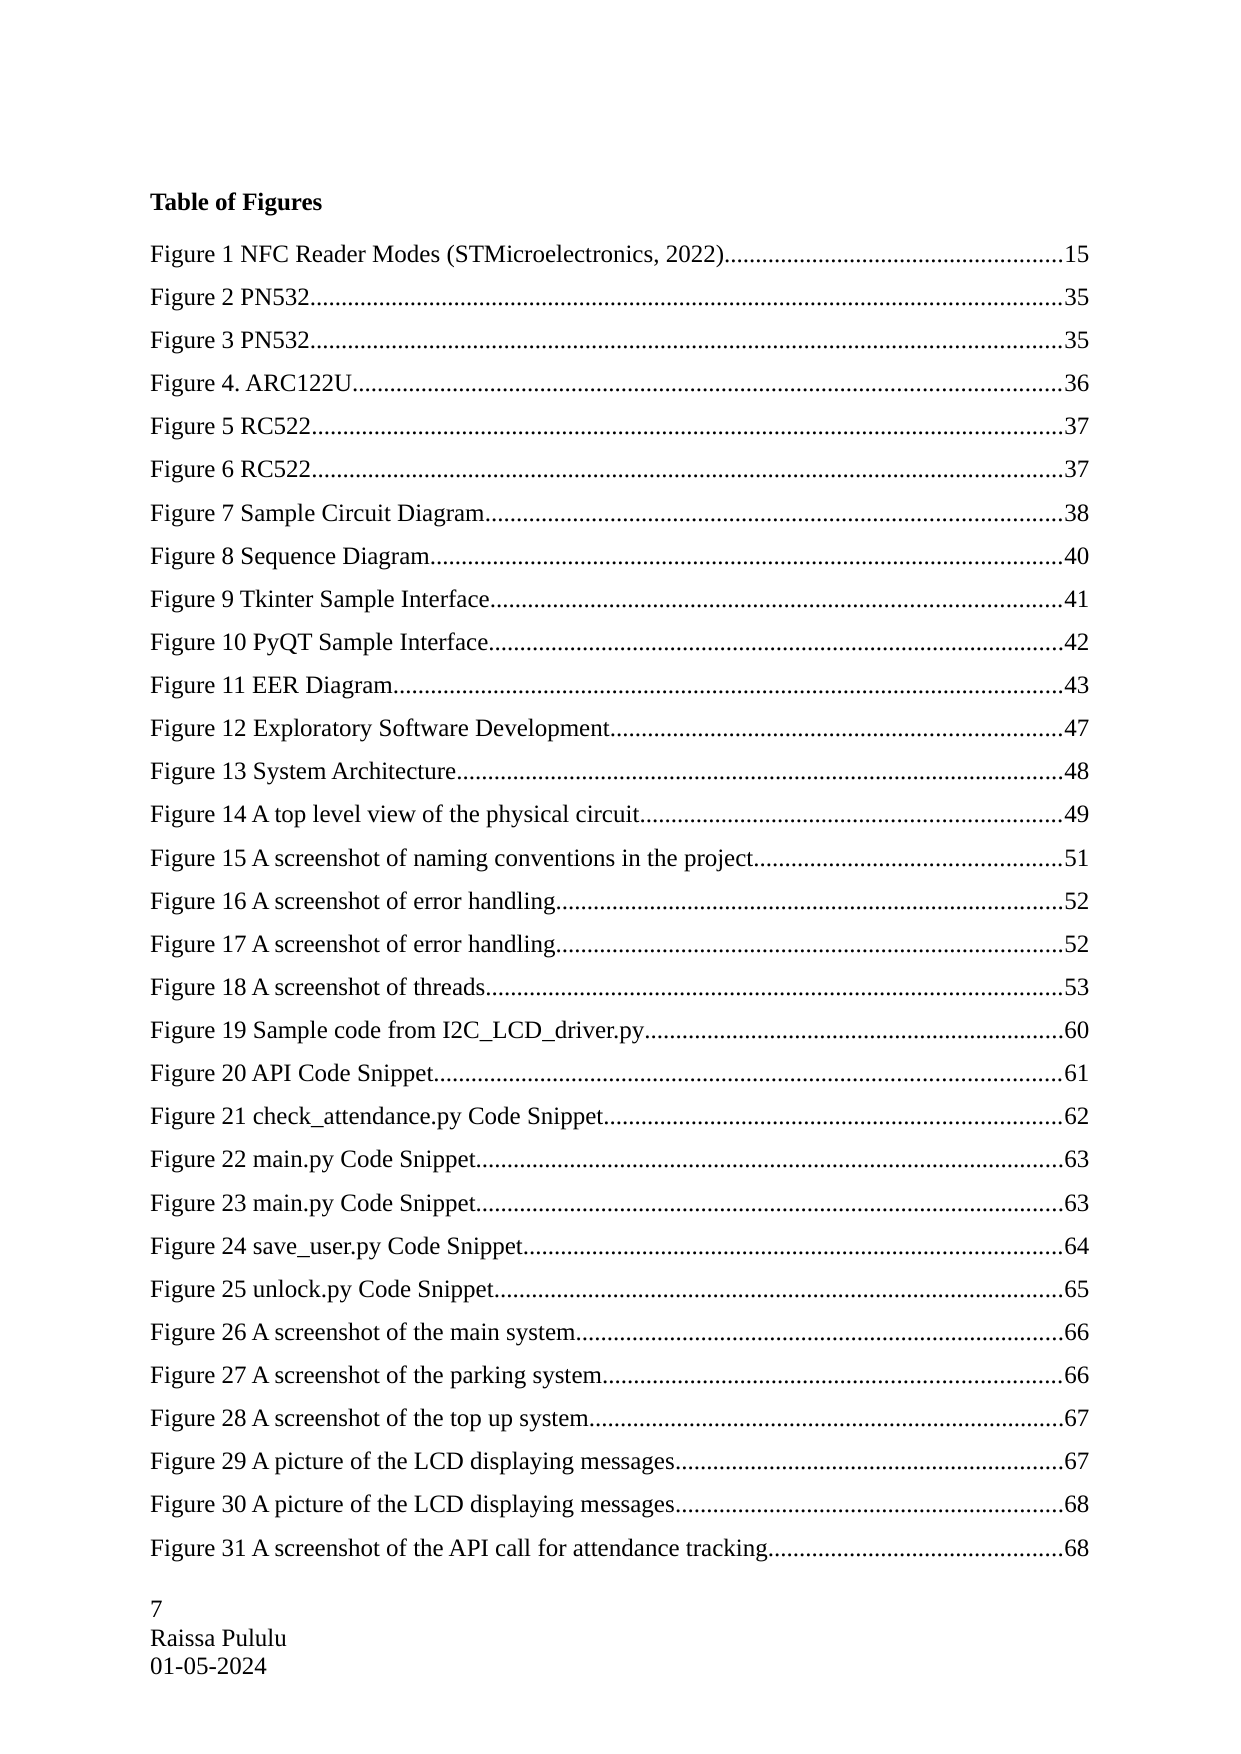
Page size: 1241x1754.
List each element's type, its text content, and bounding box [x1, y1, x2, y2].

text Figure 29 A picture of the LCD displaying messages 67 [150, 1446, 1090, 1475]
text Figure 23 main.py Code Snippet 63 [150, 1188, 1090, 1216]
text Figure 15 A screenshot of naming conventions in the project 51 [150, 843, 1090, 871]
text Figure 5 RC522 37 [150, 411, 1090, 440]
text Figure 10 PyQT Sample Interface 42 [150, 627, 1090, 656]
text Figure 31 A screenshot of the API call for attendance tracking 68 [150, 1533, 1090, 1561]
text Figure 25 unlock.py Code Snippet 65 [150, 1274, 1090, 1303]
text Figure 2 PN532 35 [150, 282, 1090, 311]
text Figure 1 NFC Reader Modes (STMicroelectronics, 2022) 15 [150, 239, 1090, 268]
text Figure 3 PN532 35 [150, 325, 1090, 354]
text Figure 26 A screenshot of the main system 66 [150, 1317, 1090, 1346]
text Figure 21 check_attendance.py Code Snippet 62 [150, 1101, 1090, 1130]
text Figure 14 A top level view of the physical circuit 49 [150, 799, 1090, 828]
text Figure 4. ARC122U 36 [150, 368, 1090, 397]
text Figure 24 save_user.py Code Snippet 64 [150, 1231, 1090, 1259]
text Figure 27 A screenshot of the parking system 66 [150, 1360, 1090, 1389]
text Figure 12 Exploratory Software Development 47 [150, 713, 1090, 742]
text Figure 22 main.py Code Snippet 63 [150, 1144, 1090, 1173]
text Figure 13 System Architecture 48 [150, 756, 1090, 785]
text Figure 17 A screenshot of error handling 52 [150, 929, 1090, 958]
text Figure 8 Sequence Diagram 40 [150, 541, 1090, 569]
subtitle Table of Figures [150, 187, 1090, 216]
text Figure 28 A screenshot of the top up system 67 [150, 1403, 1090, 1432]
text Figure 9 Tkinter Sample Interface 41 [150, 584, 1090, 613]
text Figure 16 A screenshot of error handling 52 [150, 886, 1090, 914]
text Figure 18 A screenshot of threads 53 [150, 972, 1090, 1001]
text Figure 6 RC522 37 [150, 454, 1090, 483]
text Figure 20 API Code Snippet 61 [150, 1058, 1090, 1087]
text Figure 30 A picture of the LCD displaying messages 68 [150, 1489, 1090, 1518]
text Figure 19 Sample code from I2C_LCD_driver.py 60 [150, 1015, 1090, 1044]
text Figure 11 EER Diagram 43 [150, 670, 1090, 699]
text Figure 7 Sample Circuit Diagram 38 [150, 498, 1090, 526]
